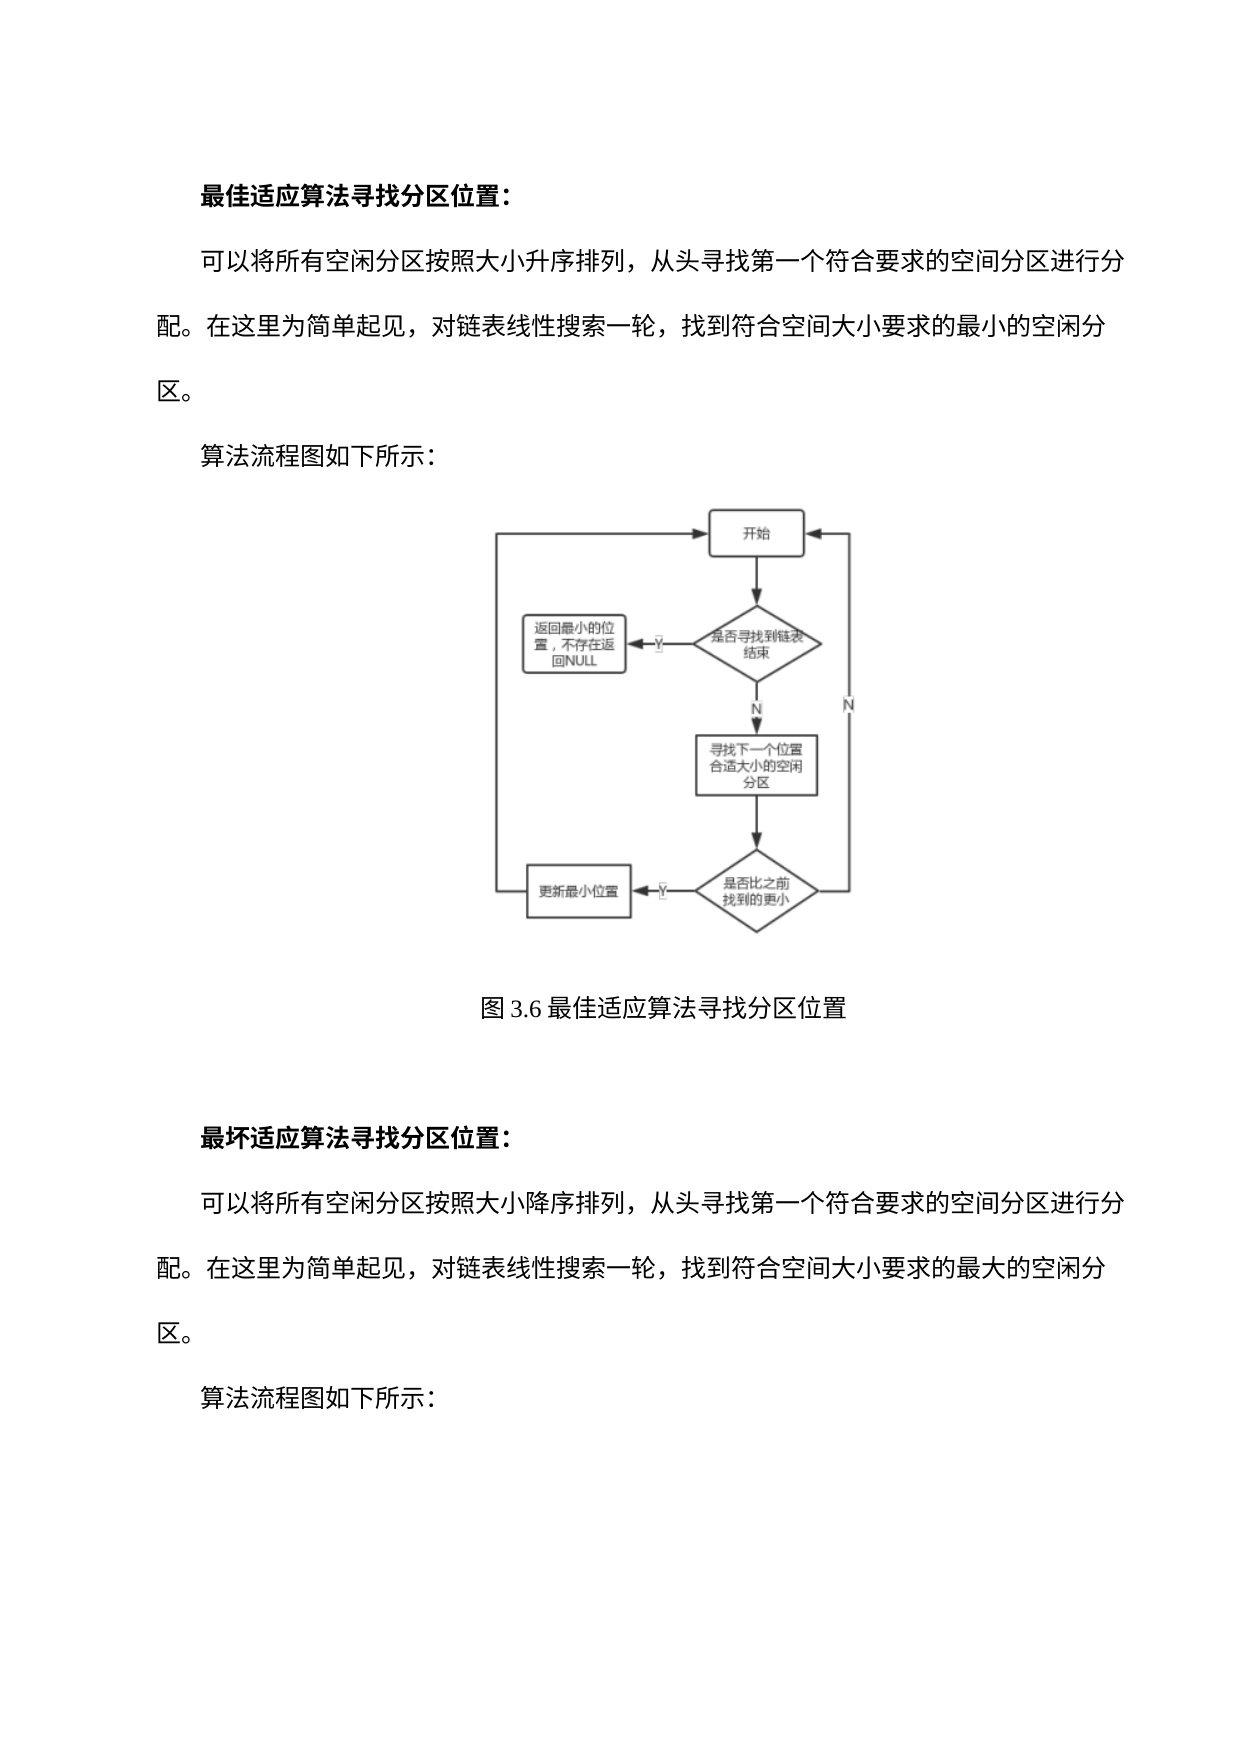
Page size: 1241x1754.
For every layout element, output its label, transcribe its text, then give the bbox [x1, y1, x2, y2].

text 算法流程图如下所示： [156, 1364, 1128, 1429]
text 可以将所有空闲分区按照大小降序排列，从头寻找第一个符合要求的空间分区进行分配。在这里为简单起见，对链表线性搜索一轮，找到符合空间大小要求的最大的空闲分区。 [156, 1169, 1128, 1364]
text 算法流程图如下所示： [156, 422, 1128, 487]
text 图3.6 最佳适应算法寻找分区位置 [156, 974, 1128, 1039]
text 可以将所有空闲分区按照大小升序排列，从头寻找第一个符合要求的空间分区进行分配。在这里为简单起见，对链表线性搜索一轮，找到符合空间大小要求的最小的空闲分区。 [156, 227, 1128, 422]
text 最坏适应算法寻找分区位置： [156, 1104, 1128, 1169]
text 最佳适应算法寻找分区位置： [156, 162, 1128, 227]
picture [455, 487, 872, 950]
